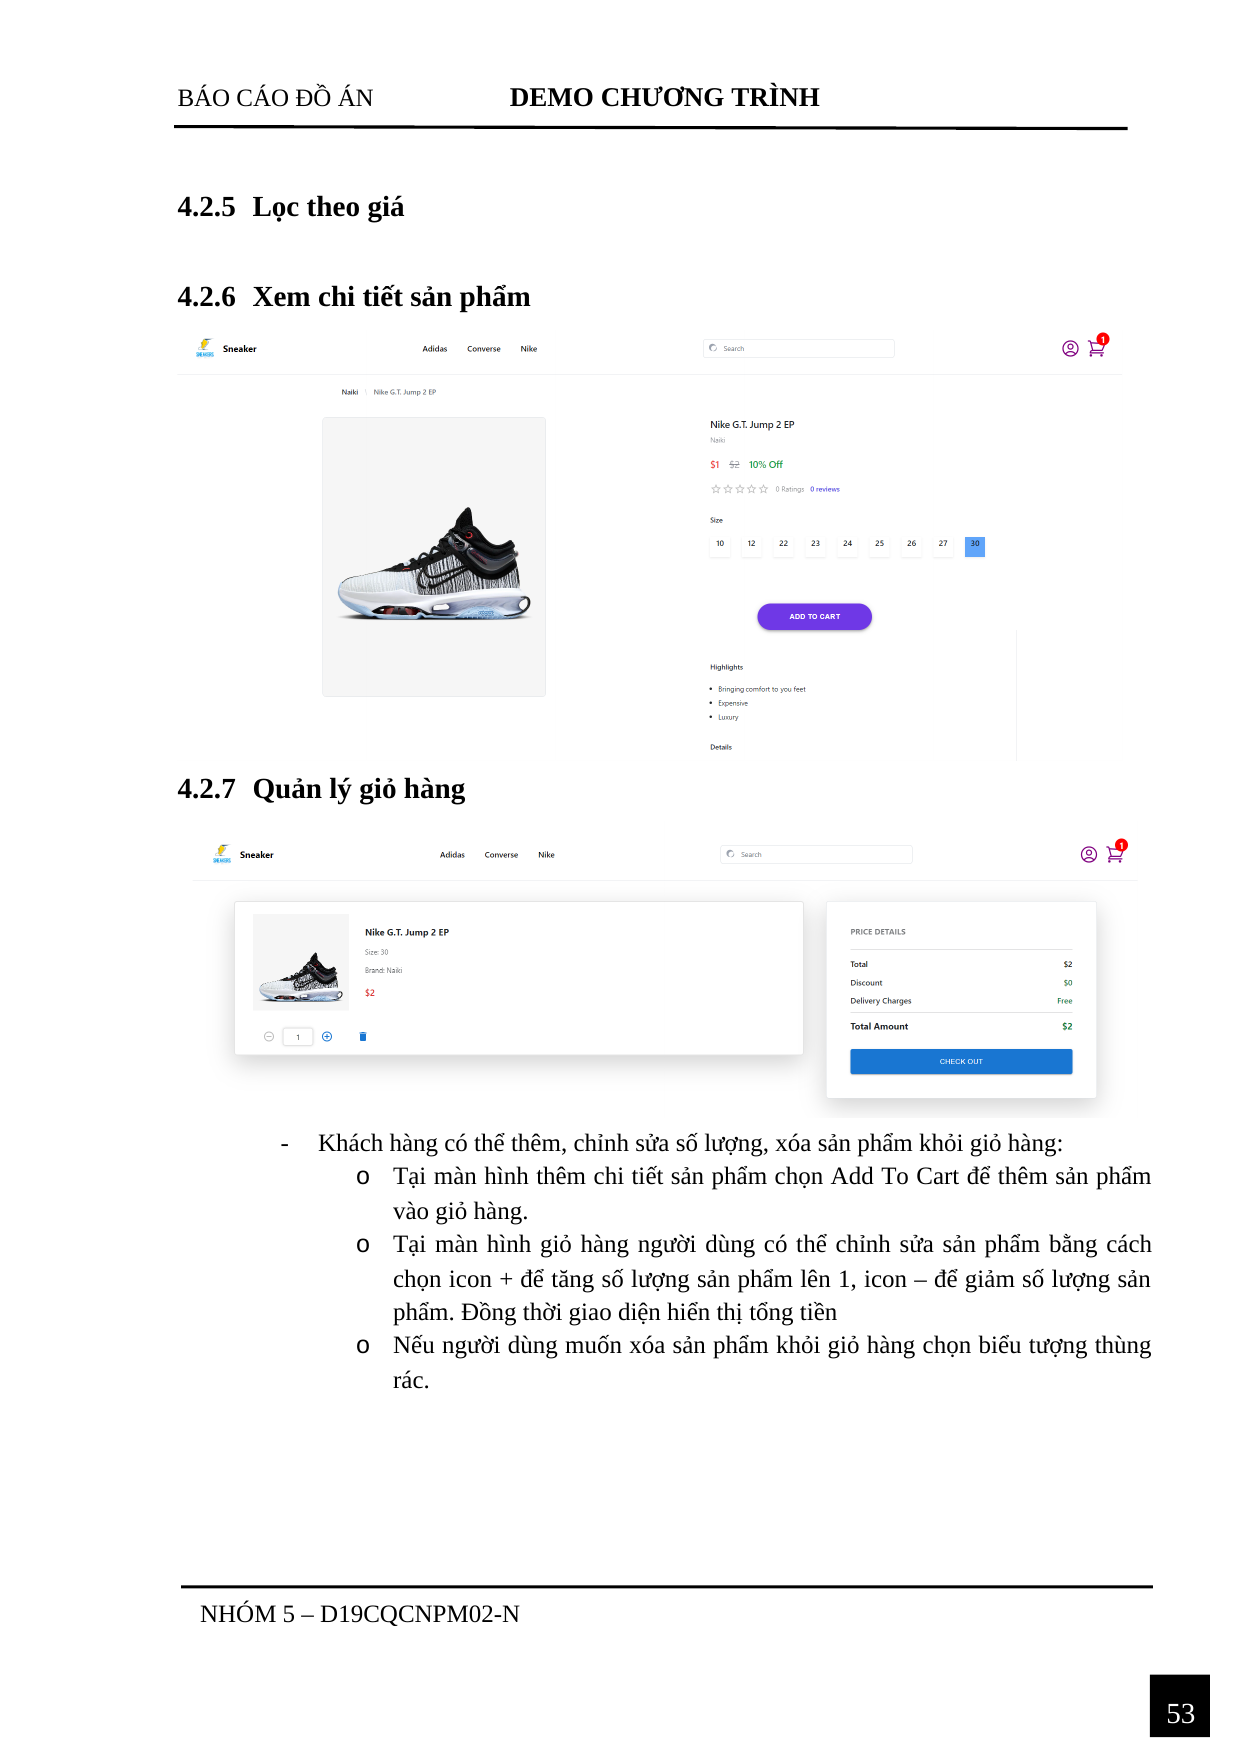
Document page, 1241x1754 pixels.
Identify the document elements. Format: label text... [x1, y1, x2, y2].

picture [177, 330, 1123, 761]
list Tại màn hình thêm chi tiết sản phẩm chọn Add To Cart để thêm sản phẩm vào giỏ hàng. [355, 1161, 1153, 1224]
subtitle Lọc theo giá [177, 189, 1153, 223]
subtitle Quản lý giỏ hàng [177, 771, 1153, 804]
picture [192, 821, 1138, 1118]
list Nếu người dùng muốn xóa sản phẩm khỏi giỏ hàng chọn biểu tượng thùng rác. [355, 1330, 1153, 1394]
list Tại màn hình giỏ hàng người dùng có thể chỉnh sửa sản phẩm bằng cách chọn icon + để tăng số lượng sản phẩm lên 1, icon – để giảm số lượng sản phẩm. Đồng thời giao diện hiển thị tổng tiền [355, 1229, 1153, 1326]
list Khách hàng có thể thêm, chỉnh sửa số lượng, xóa sản phẩm khỏi giỏ hàng: [280, 1128, 1153, 1156]
subtitle Xem chi tiết sản phẩm [177, 279, 1153, 313]
